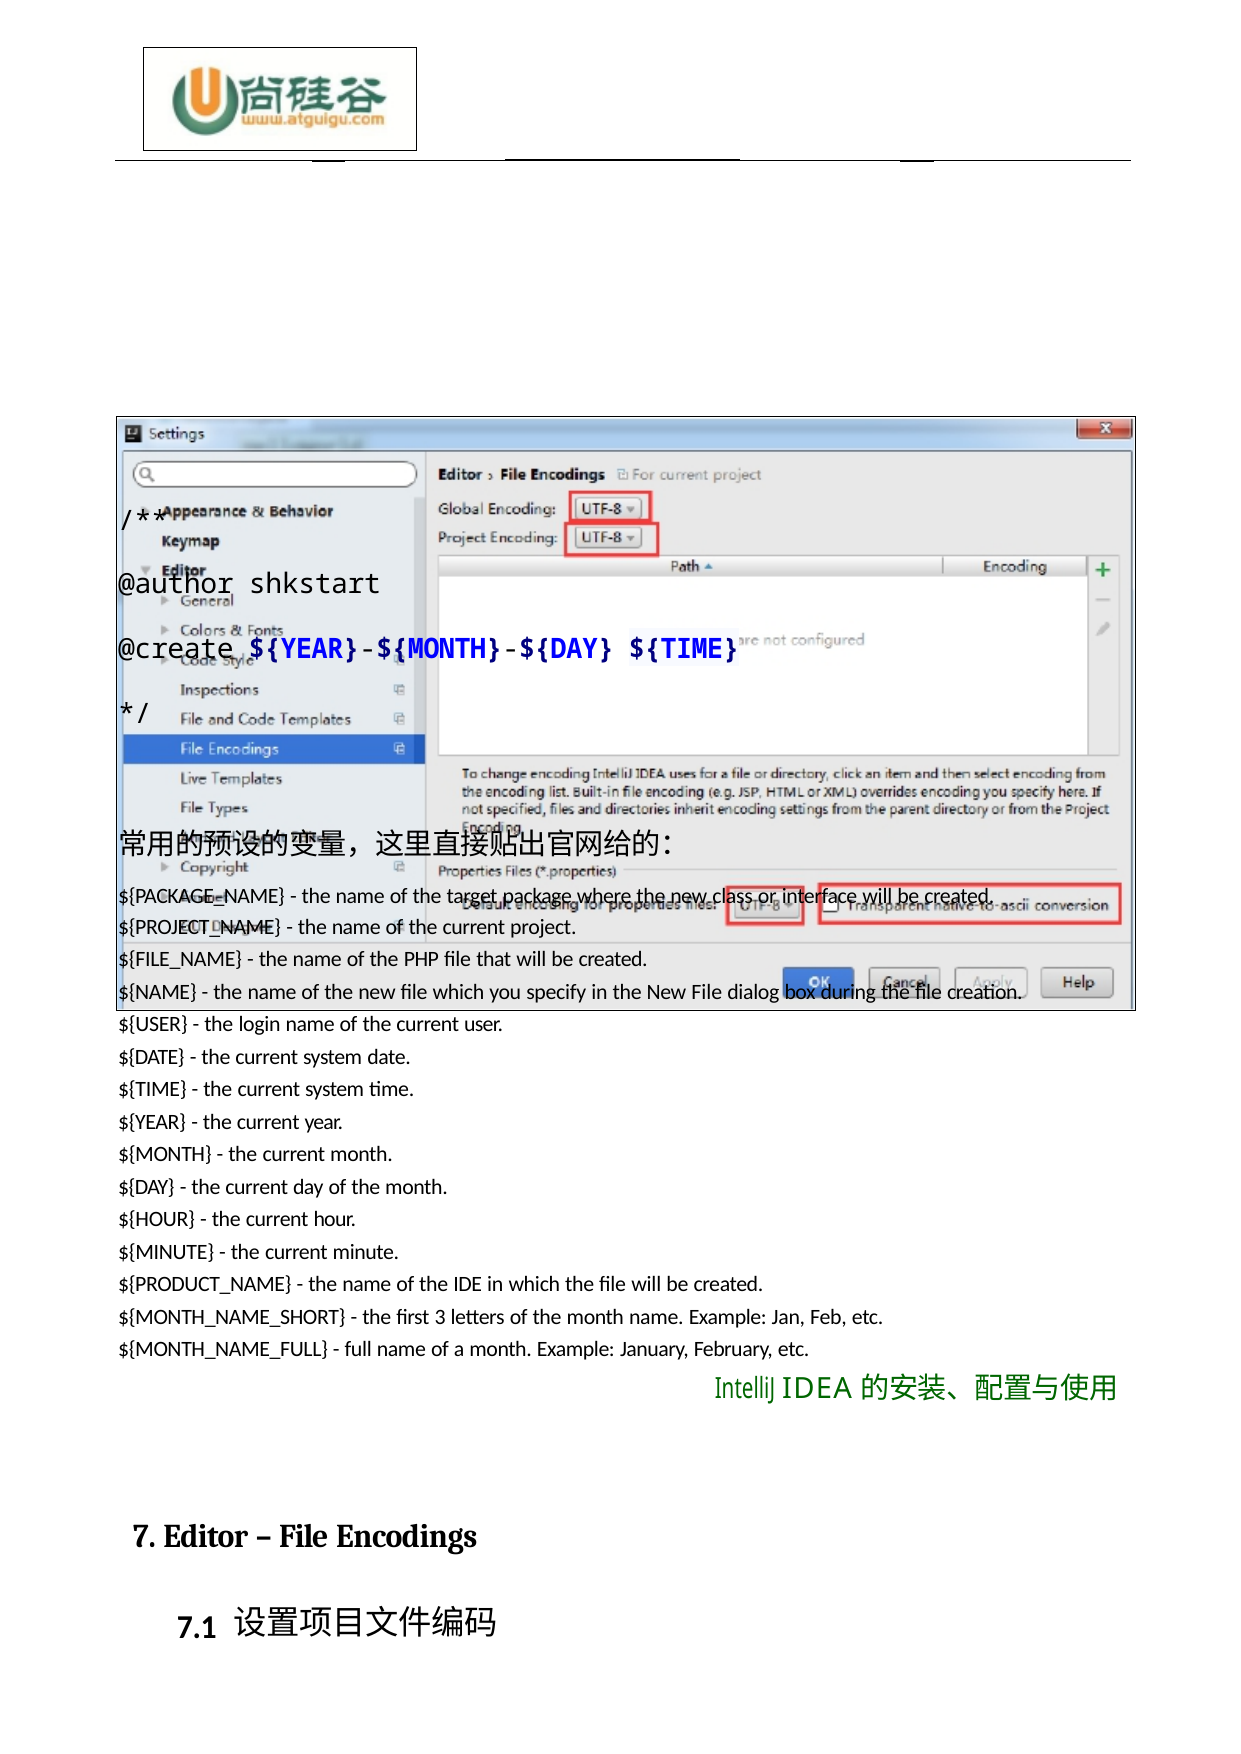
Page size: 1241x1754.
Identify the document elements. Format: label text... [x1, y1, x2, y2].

text ${HOUR} - the current hour. [118, 1201, 1171, 1233]
text */ [118, 691, 1171, 731]
text ${MONTH_NAME_SHORT} - the first 3 letters of the month name. Example: Jan, Feb, etc. [118, 1298, 1171, 1331]
text @author shkstart [118, 561, 1171, 601]
text ${MONTH} - the current month. [118, 1136, 1171, 1168]
text 7.1 设置项目文件编码 [133, 1605, 1171, 1647]
text 常用的预设的变量，这里直接贴出官网给的： [118, 831, 1171, 860]
text @create ${YEAR}-${MONTH}-${DAY} ${TIME} [118, 626, 1171, 666]
text /** [118, 508, 1171, 536]
text ${MINUTE} - the current minute. [118, 1233, 1171, 1266]
text ${USER} - the login name of the current user. [118, 1006, 1171, 1038]
picture [144, 48, 416, 150]
text ${DATE} - the current system date. [118, 1038, 1171, 1071]
text ${PACKAGE_NAME} - the name of the target package where the new class or interface will be created. [118, 885, 1171, 908]
text ${MONTH_NAME_FULL} - full name of a month. Example: January, February, etc. [118, 1331, 1171, 1363]
text ${FILE_NAME} - the name of the PHP file that will be created. [118, 941, 1171, 973]
text ${PROJECT_NAME} - the name of the current project. [118, 908, 1171, 941]
text ${PRODUCT_NAME} - the name of the IDE in which the file will be created. [118, 1266, 1171, 1298]
text ${DAY} - the current day of the month. [118, 1168, 1171, 1201]
text IntelliJ IDEA 的安装、配置与使用 [714, 1363, 1171, 1407]
text ${NAME} - the name of the new file which you specify in the New File dialog box during the file creation. [118, 973, 1171, 1006]
picture [117, 417, 1135, 1010]
text ${YEAR} - the current year. [118, 1103, 1171, 1136]
text ${TIME} - the current system time. [118, 1071, 1171, 1103]
text 7. Editor – File Encodings [133, 1516, 1171, 1555]
